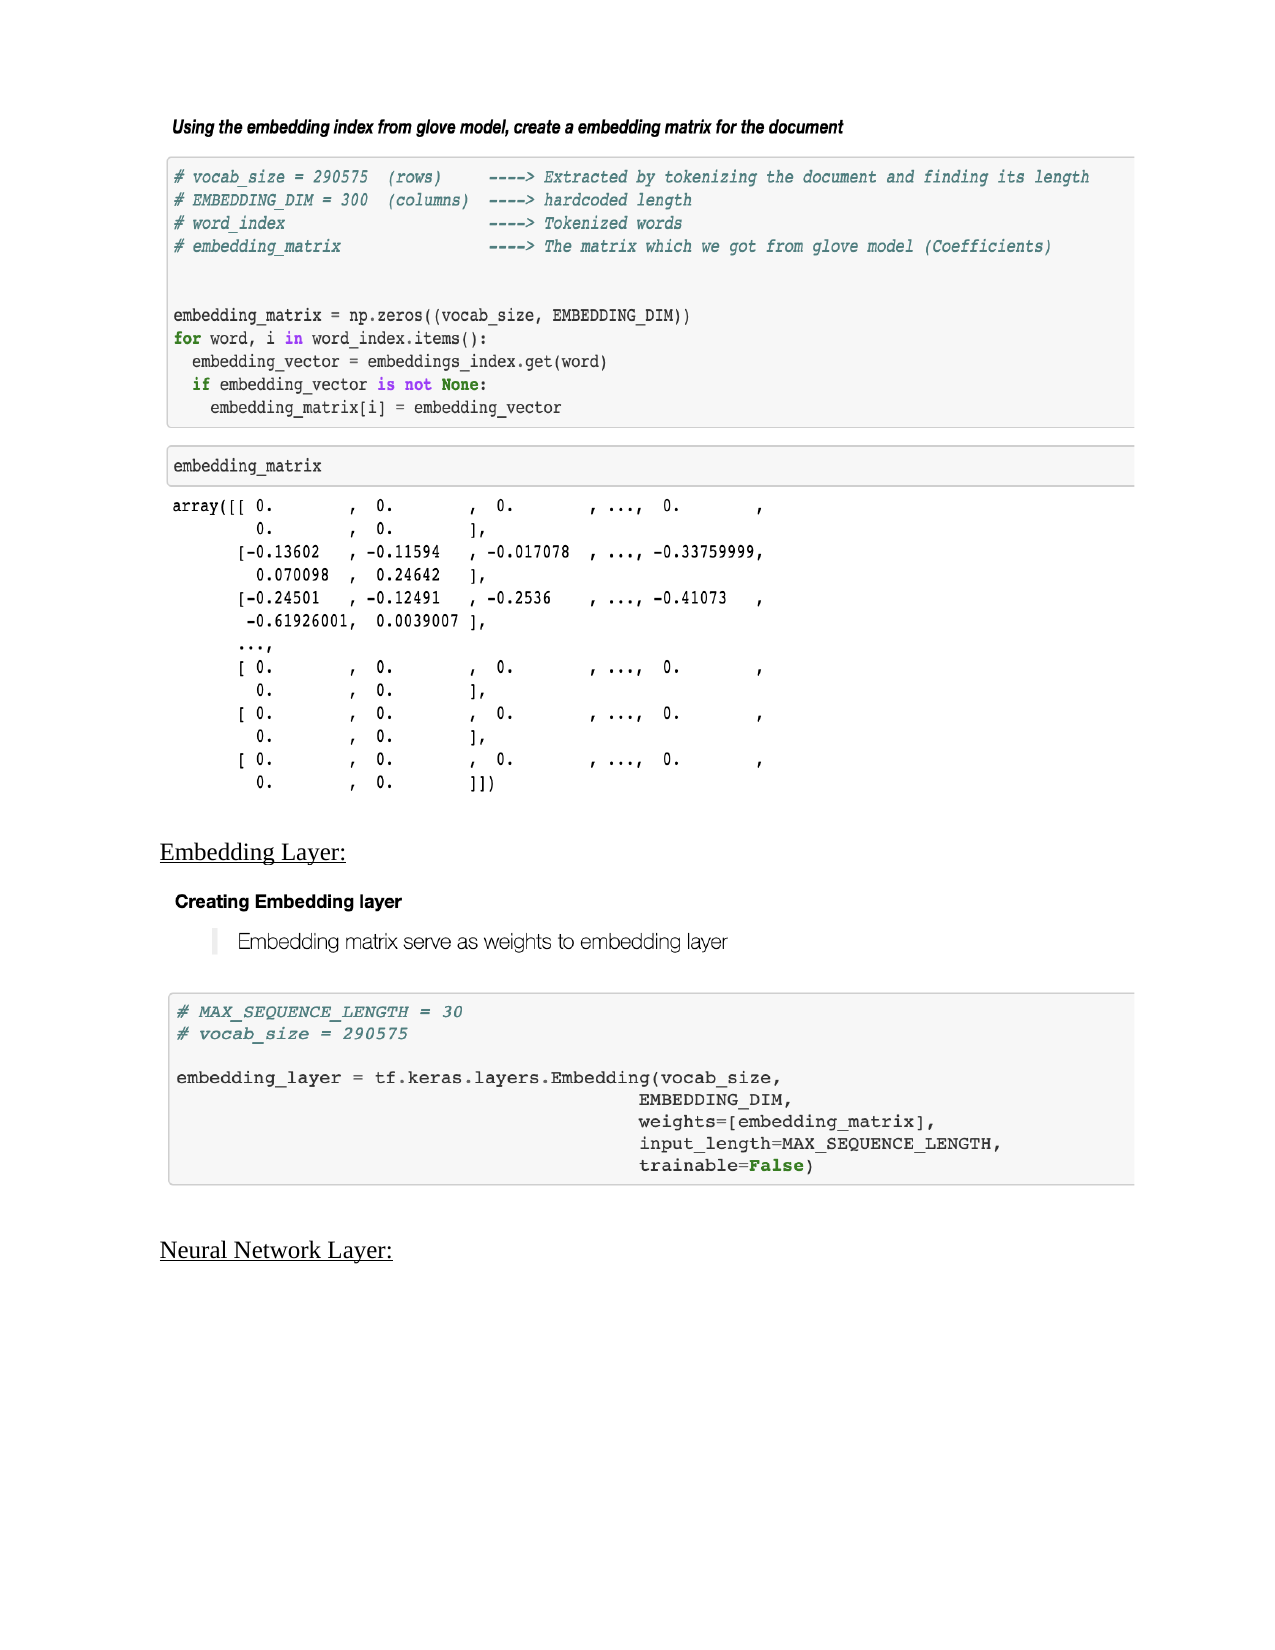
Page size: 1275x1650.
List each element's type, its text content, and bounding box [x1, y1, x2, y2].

picture [159, 865, 1135, 1207]
list Neural Network Layer: [159, 1235, 1125, 1264]
picture [159, 90, 1135, 809]
list Embedding Layer: [159, 837, 1125, 865]
